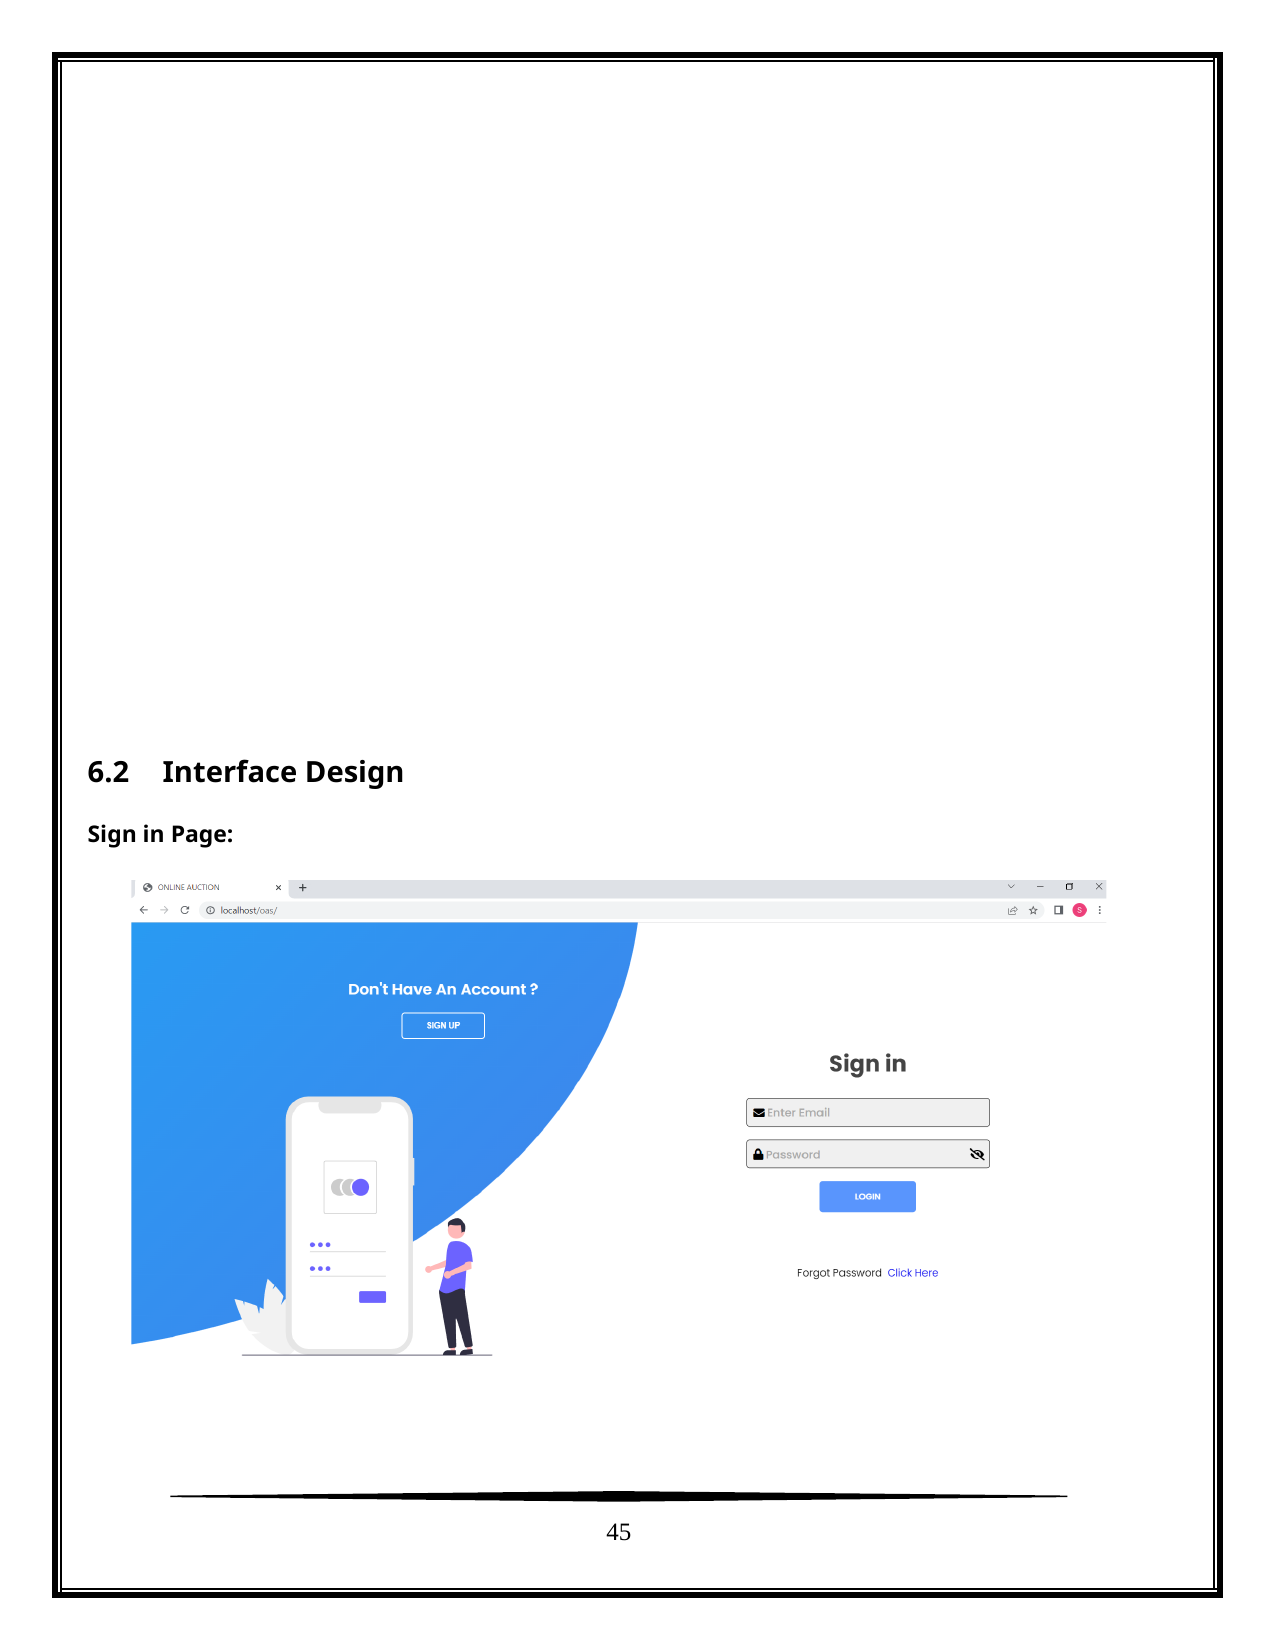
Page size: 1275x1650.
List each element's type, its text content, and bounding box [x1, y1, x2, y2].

picture [131, 880, 1107, 1399]
list Interface Design [87, 752, 1150, 791]
text Sign in Page: [87, 818, 1150, 849]
